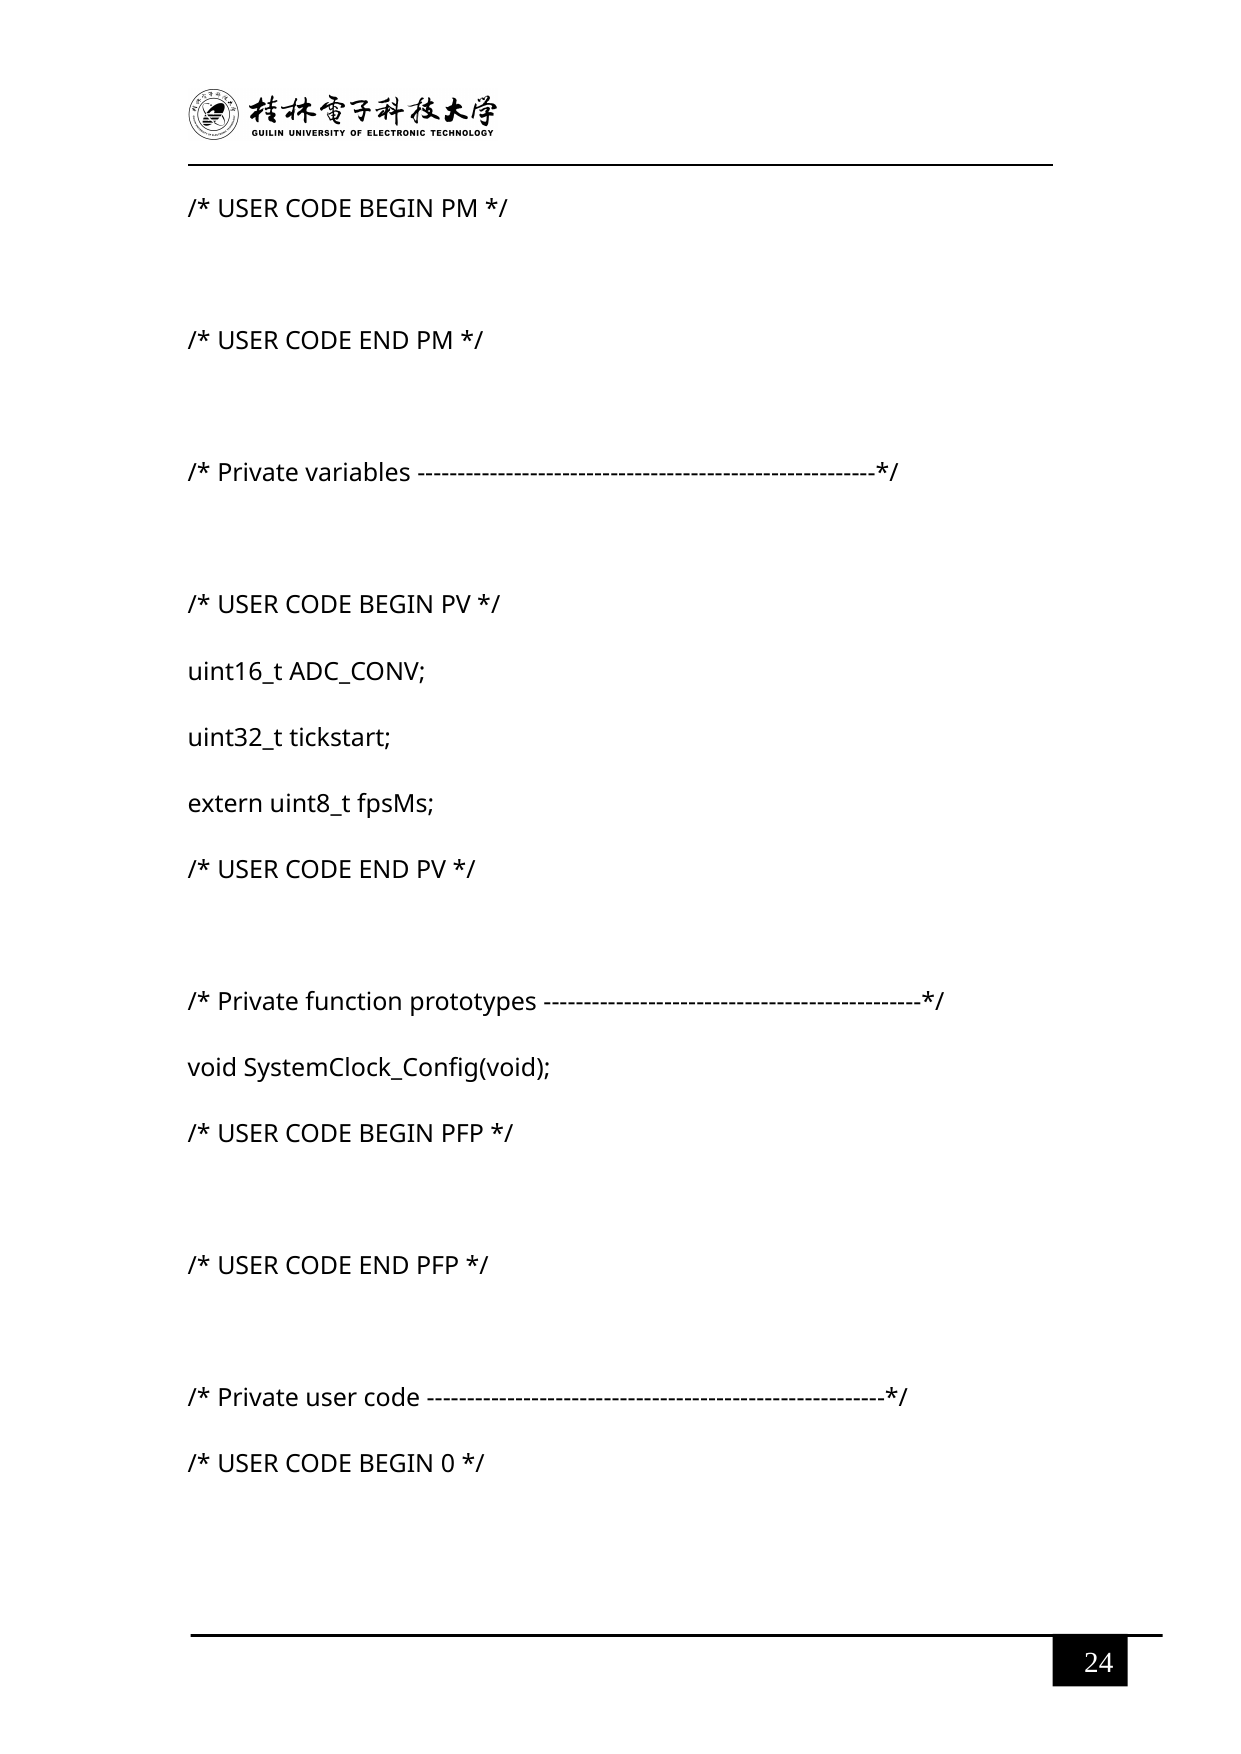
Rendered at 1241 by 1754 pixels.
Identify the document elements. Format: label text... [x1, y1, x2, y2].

text /* USER CODE END PV */ [187, 835, 1053, 901]
text /* USER CODE END PFP */ [187, 1232, 1053, 1298]
text uint32_t tickstart; [187, 703, 1053, 769]
text extern uint8_t fpsMs; [187, 769, 1053, 835]
text void SystemClock_Config(void); [187, 1033, 1053, 1099]
picture [187, 88, 498, 141]
text /* USER CODE BEGIN PFP */ [187, 1099, 1053, 1166]
text /* USER CODE BEGIN 0 */ [187, 1430, 1053, 1496]
text /* Private user code ---------------------------------------------------------*/ [187, 1364, 1053, 1430]
text /* Private function prototypes -----------------------------------------------*/ [187, 967, 1053, 1033]
text /* USER CODE END PM */ [187, 307, 1053, 373]
text /* USER CODE BEGIN PM */ [187, 175, 1053, 241]
text /* Private variables ---------------------------------------------------------*/ [187, 439, 1053, 505]
text uint16_t ADC_CONV; [187, 637, 1053, 703]
text /* USER CODE BEGIN PV */ [187, 571, 1053, 637]
